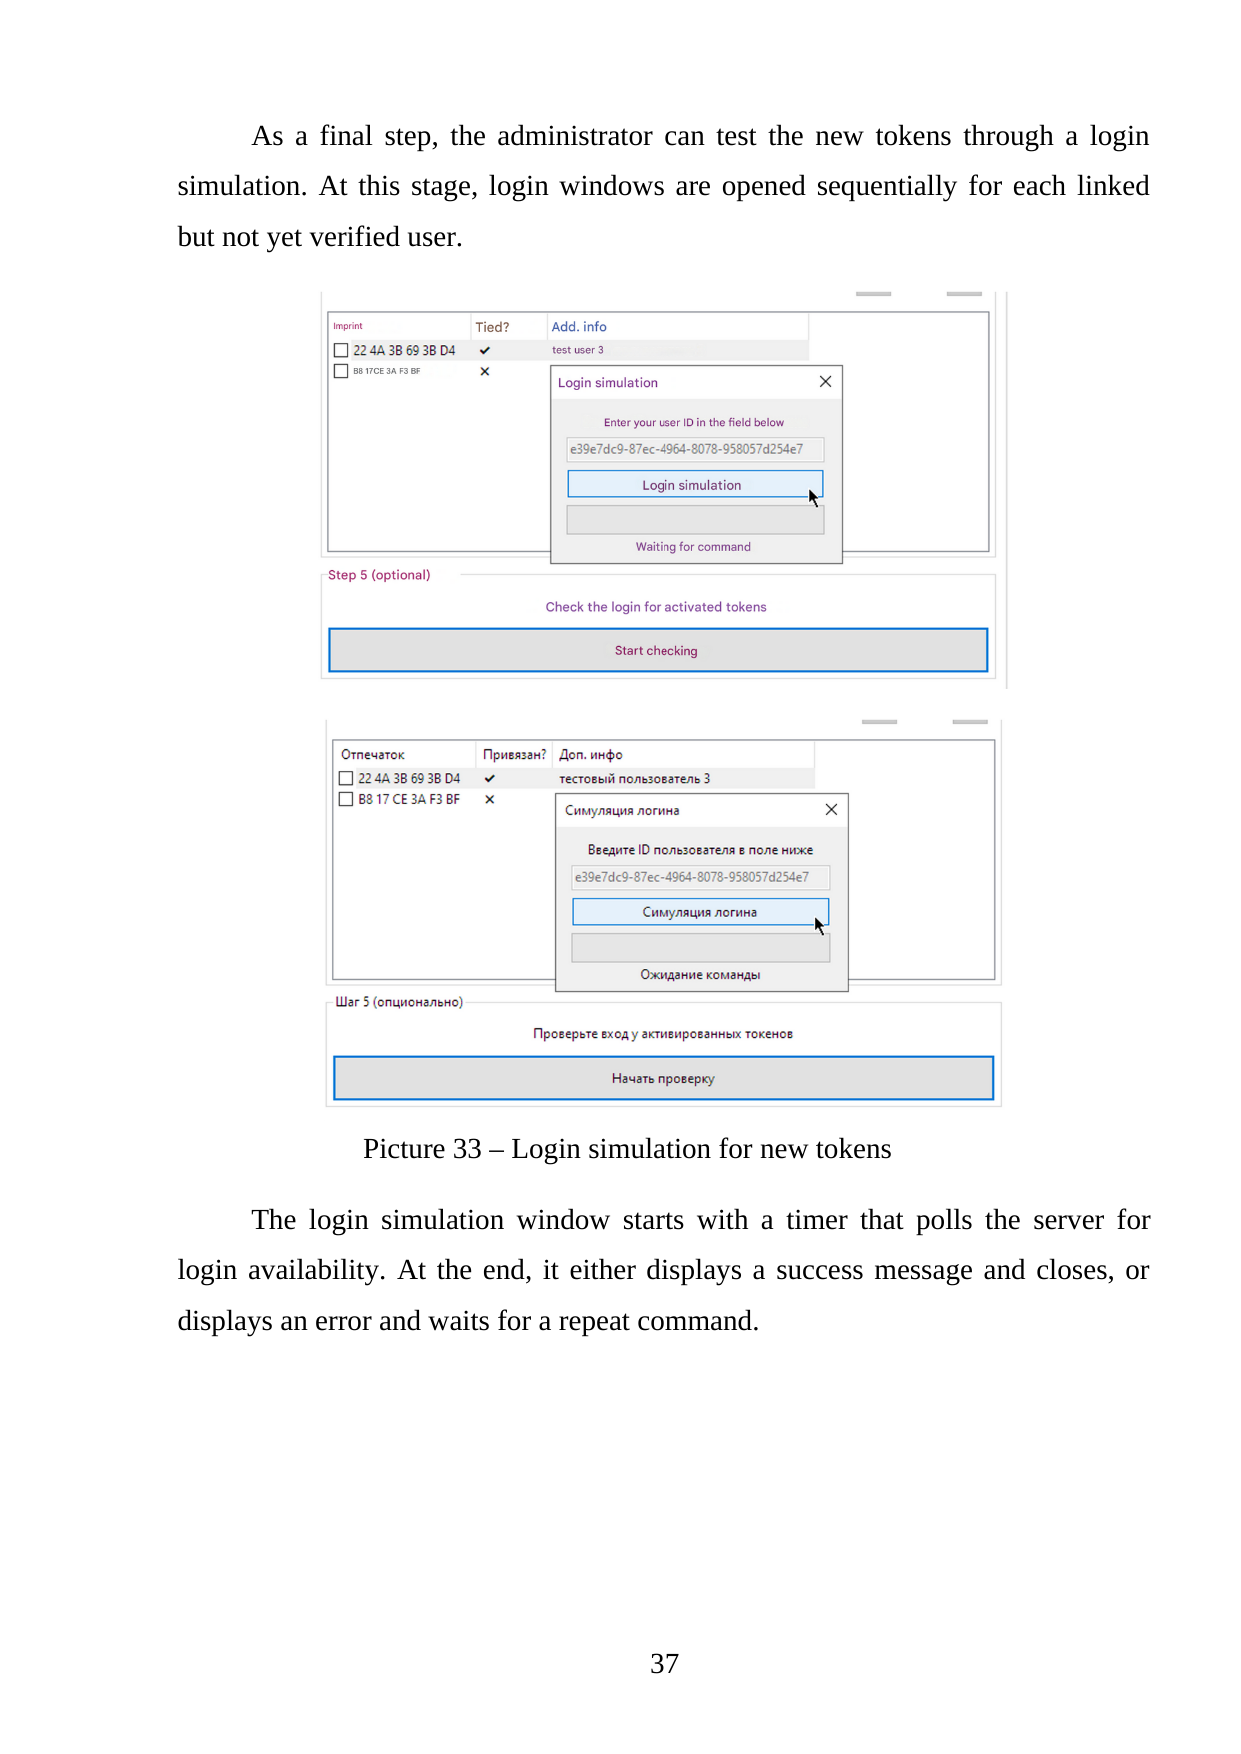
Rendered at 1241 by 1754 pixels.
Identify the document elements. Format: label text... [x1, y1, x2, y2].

text The login simulation window starts with a timer that polls the server for login availability. At the end, it either displays a success message and closes, or displays an error and waits for a repeat command. [177, 1202, 1152, 1336]
picture [323, 709, 1006, 1121]
text Login simulation for new tokens [177, 1131, 1152, 1164]
picture [317, 281, 1012, 693]
text As a final step, the administrator can test the new tokens through a login simulation. At this stage, login windows are opened sequentially for each linked but not yet verified user. [177, 118, 1152, 252]
